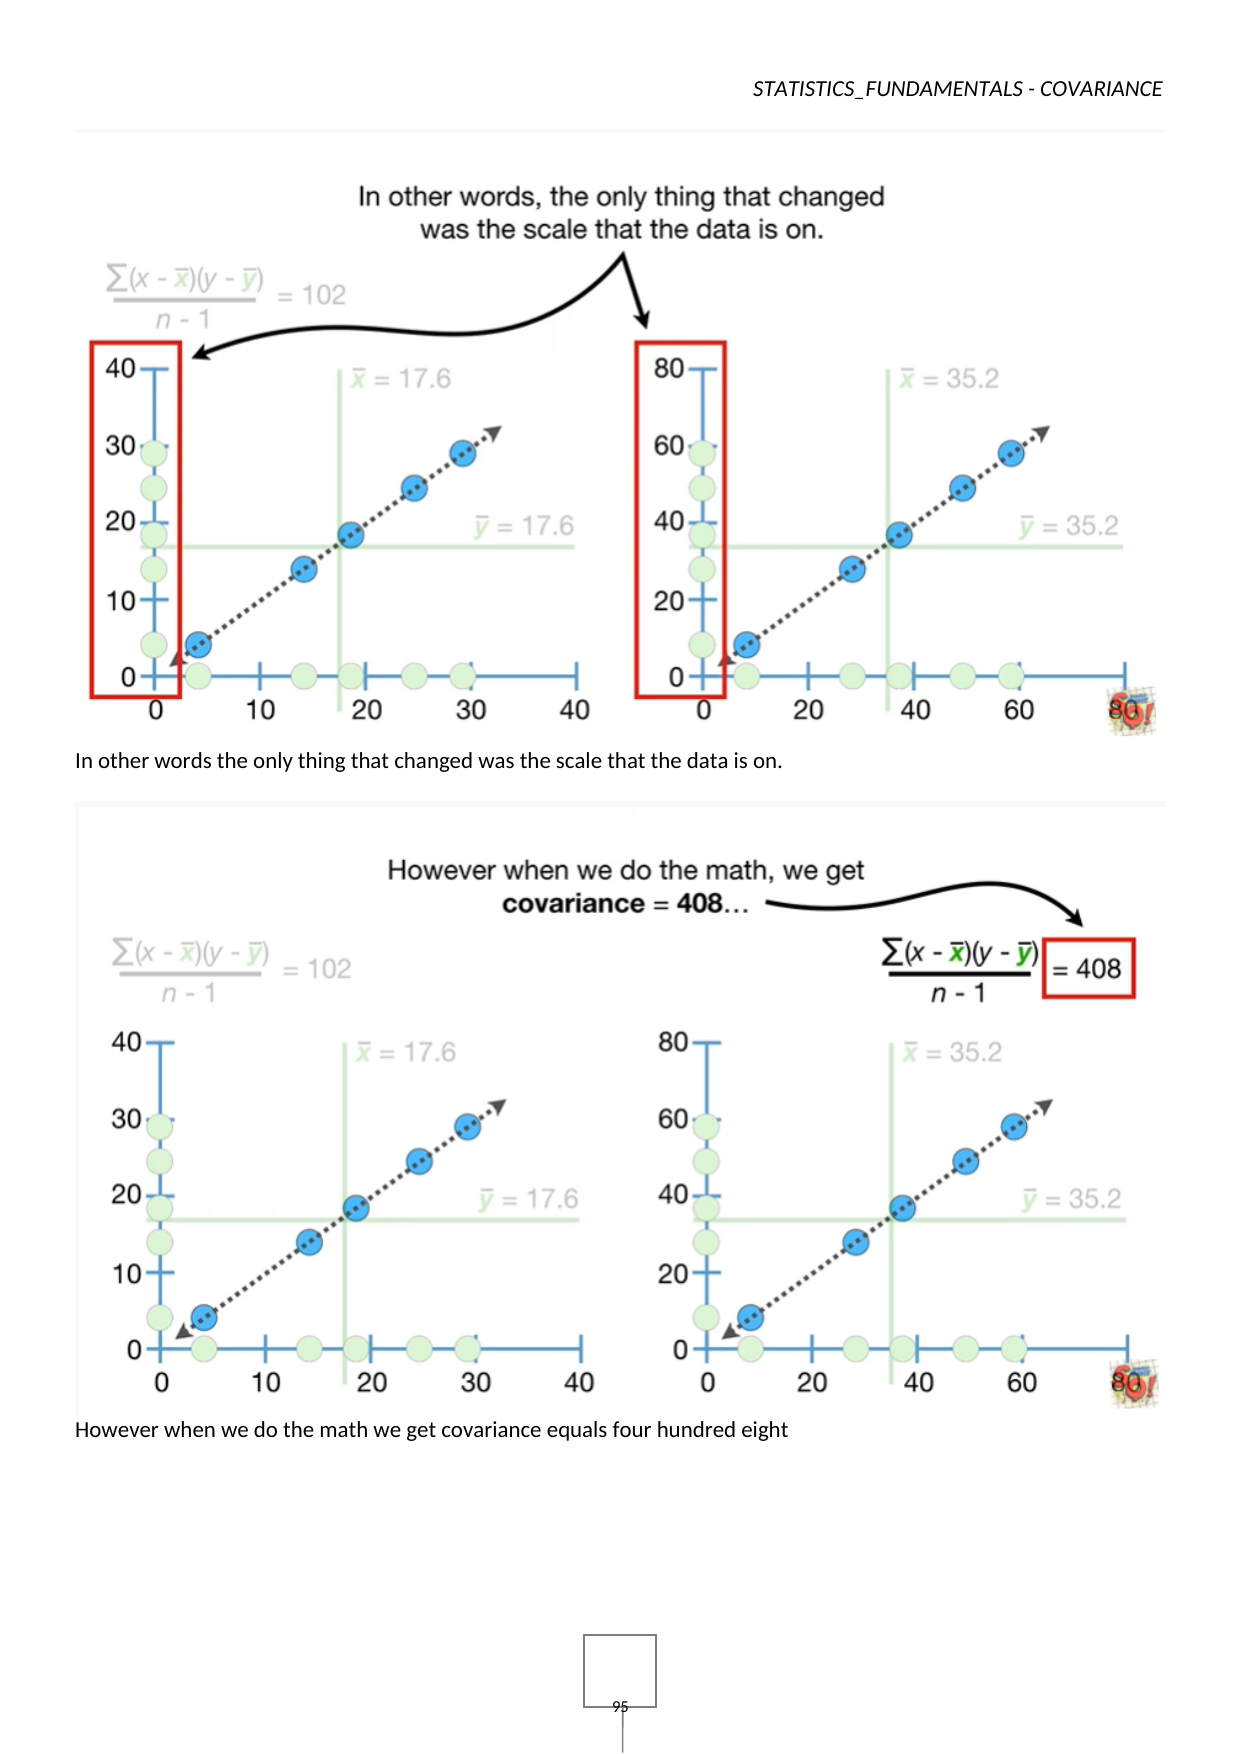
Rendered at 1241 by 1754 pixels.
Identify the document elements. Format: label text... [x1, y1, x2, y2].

picture [75, 129, 1166, 746]
text In other words the only thing that changed was the scale that the data is on. [75, 746, 1165, 774]
picture [75, 801, 1166, 1416]
text However when we do the math we get covariance equals four hundred eight [75, 1416, 1165, 1444]
